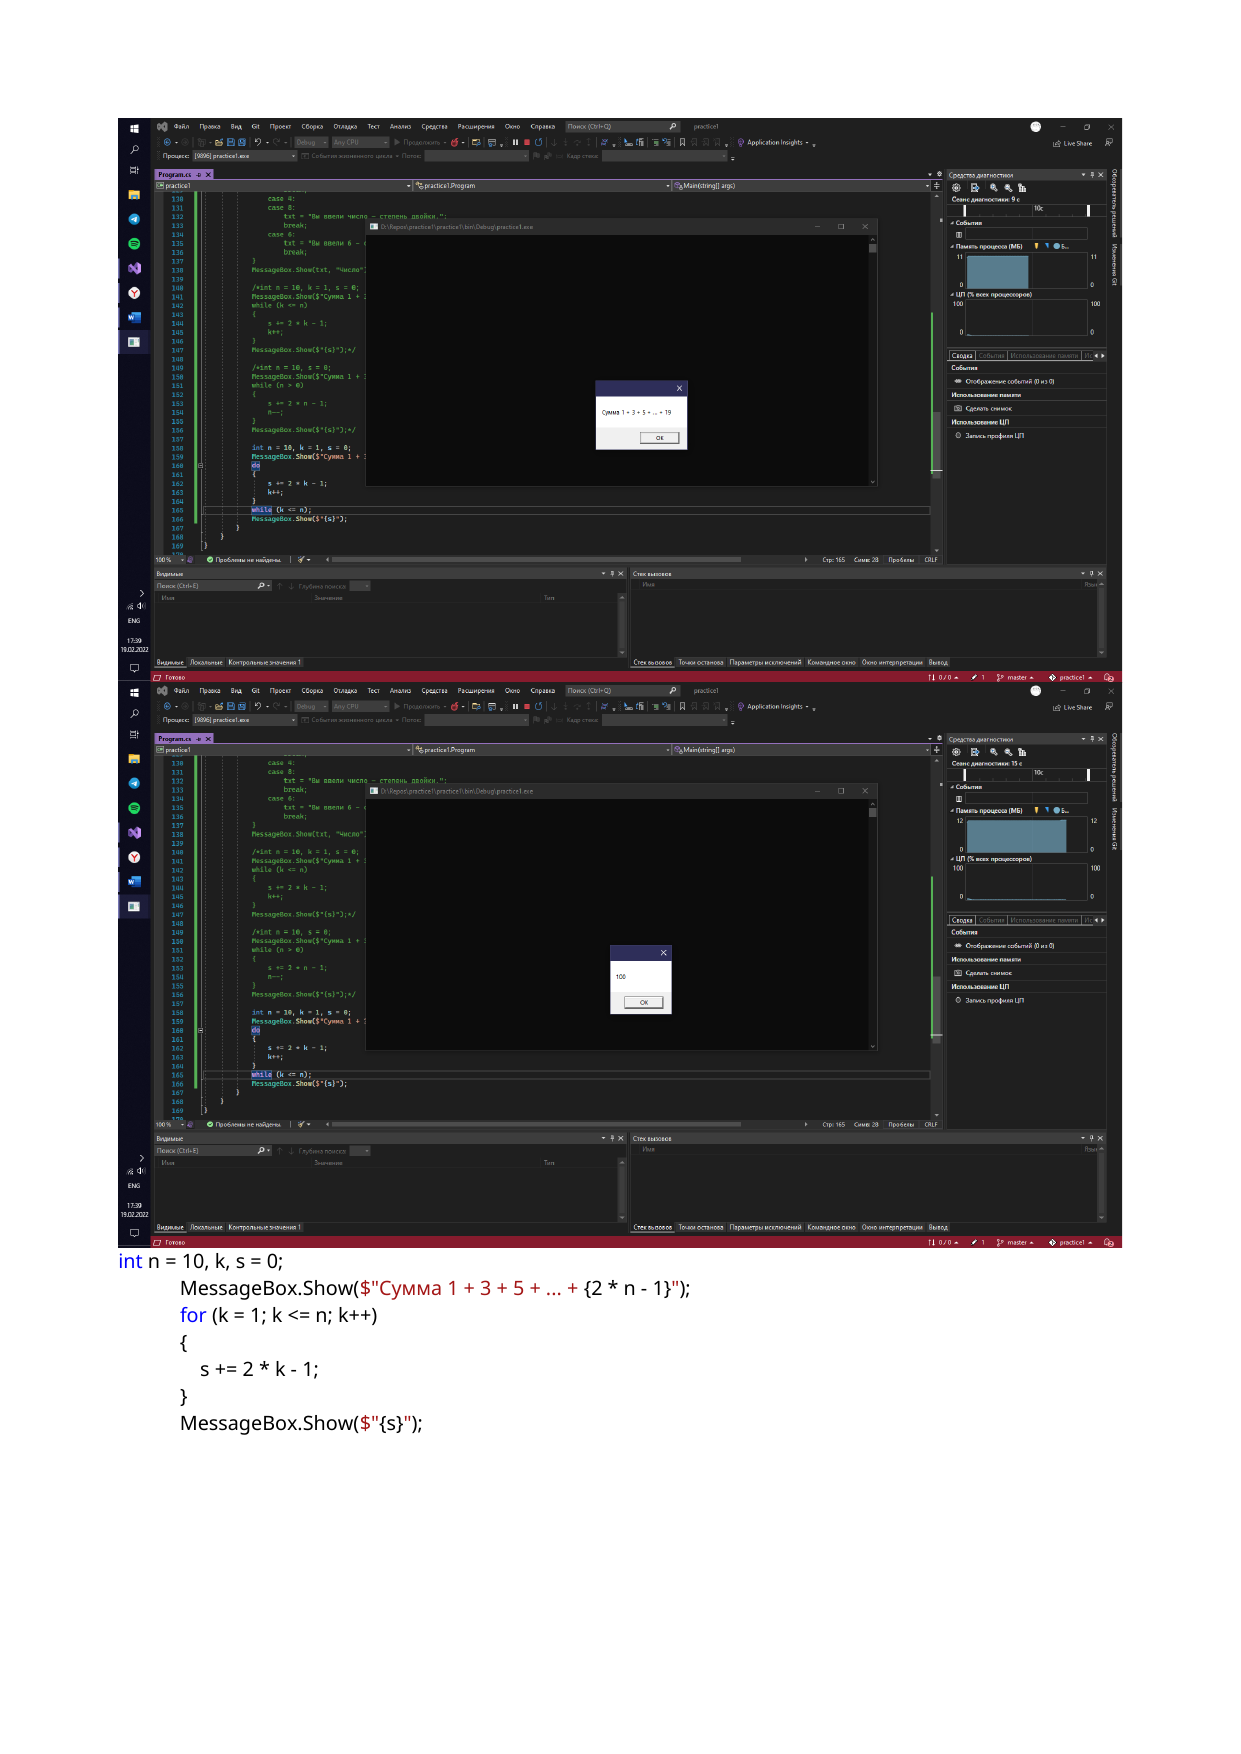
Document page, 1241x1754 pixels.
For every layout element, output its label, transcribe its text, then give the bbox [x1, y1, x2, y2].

text for (k = 1; k <= n; k++) [118, 1301, 1122, 1328]
text } [118, 1382, 1122, 1409]
text MessageBox.Show($"{s}"); [118, 1409, 1122, 1436]
text MessageBox.Show($"Сумма 1 + 3 + 5 + ... + {2 * n - 1}"); [118, 1274, 1122, 1301]
picture [118, 118, 1123, 1248]
text s += 2 * k - 1; [118, 1355, 1122, 1382]
text int n = 10, k, s = 0; [118, 1248, 1122, 1274]
text { [118, 1328, 1122, 1355]
